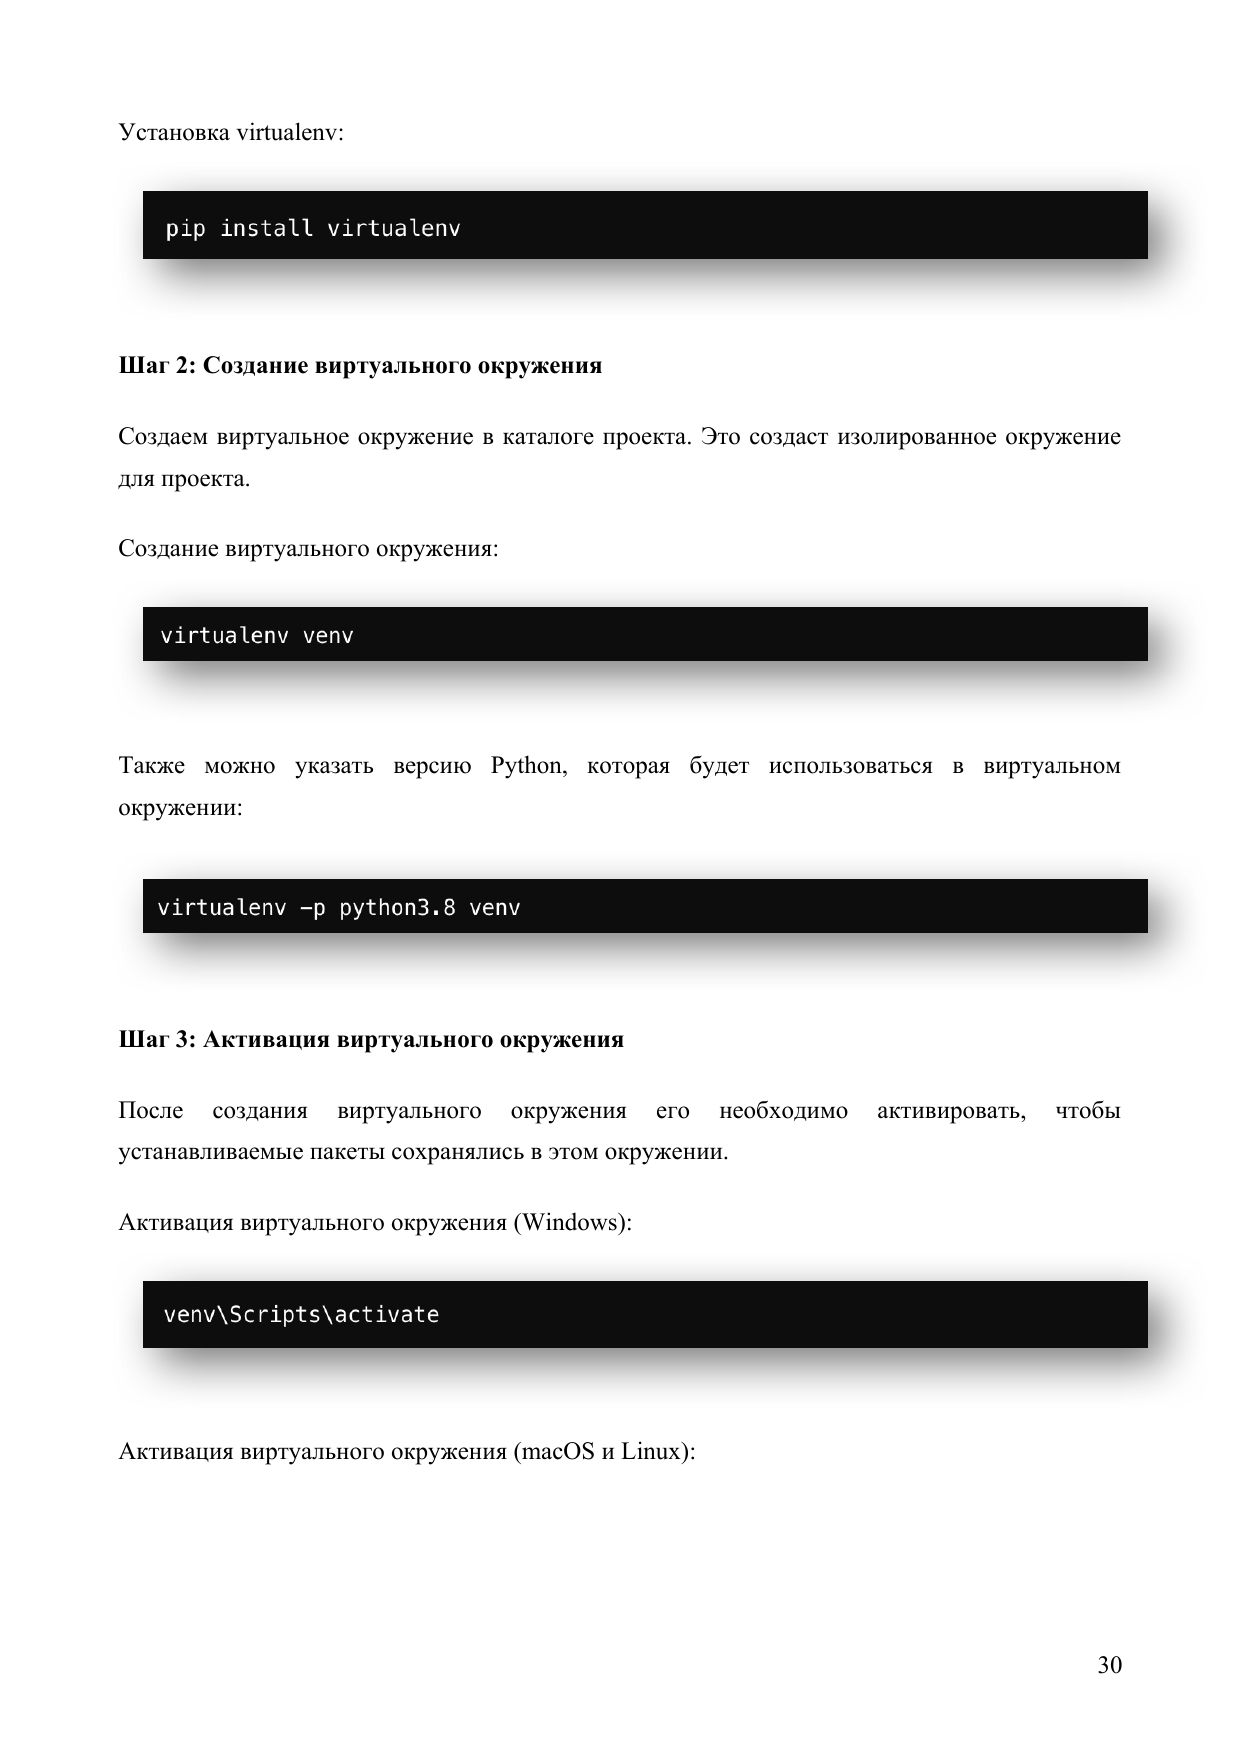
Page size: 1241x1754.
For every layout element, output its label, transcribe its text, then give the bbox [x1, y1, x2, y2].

subtitle Шаг 2: Создание виртуального окружения [118, 351, 1122, 379]
picture [143, 879, 1148, 933]
picture [143, 607, 1148, 661]
picture [143, 1281, 1148, 1348]
text Создание виртуального окружения: [118, 534, 1122, 562]
subtitle Шаг 3: Активация виртуального окружения [118, 1025, 1122, 1053]
picture [143, 191, 1148, 259]
text Установка virtualenv: [118, 118, 1122, 146]
text После создания виртуального окружения его необходимо активировать, чтобы устанавливаемые пакеты сохранялись в этом окружении. [118, 1096, 1122, 1165]
text Также можно указать версию Python, которая будет использоваться в виртуальном окружении: [118, 751, 1122, 820]
text Активация виртуального окружения (Windows): [118, 1208, 1122, 1236]
text Создаем виртуальное окружение в каталоге проекта. Это создаст изолированное окружение для проекта. [118, 422, 1122, 491]
text Активация виртуального окружения (macOS и Linux): [118, 1437, 1122, 1465]
